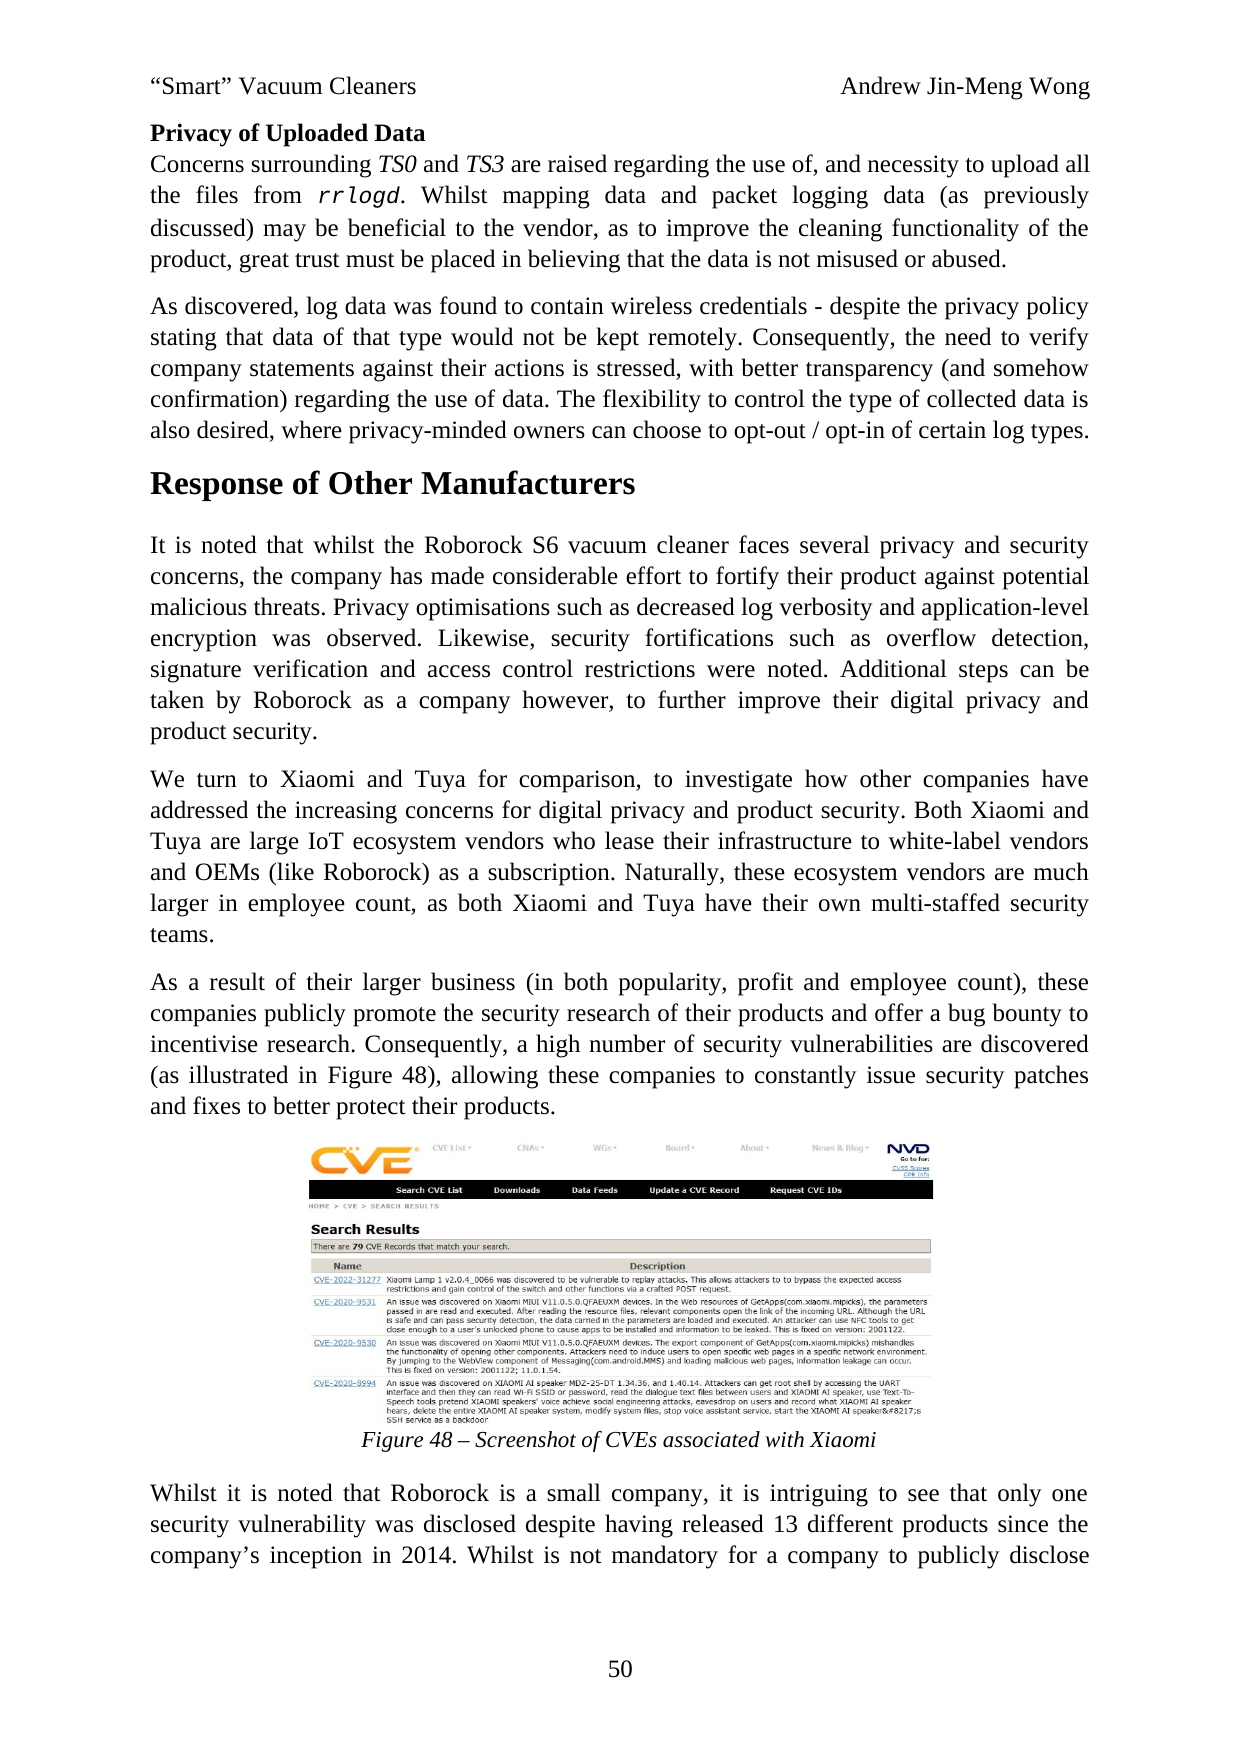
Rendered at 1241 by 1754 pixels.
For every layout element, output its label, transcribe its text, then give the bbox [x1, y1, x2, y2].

text As discovered, log data was found to contain wireless credentials - despite the privacy policy stating that data of that type would not be kept remotely. Consequently, the need to verify company statements against their actions is stressed, with better transparency (and somehow confirmation) regarding the use of data. The flexibility to control the type of collected data is also desired, where privacy-minded owners can choose to opt-out / opt-in of certain log types. [150, 291, 1090, 444]
picture [301, 1138, 939, 1424]
text Concerns surrounding TS0 and TS3 are raised regarding the use of, and necessity to upload all the files from rrlogd. Whilst mapping data and packet logging data (as previously discussed) may be beneficial to the vendor, as to improve the cleaning functionality of the product, great trust must be placed in believing that the data is not misused or abused. [150, 149, 1090, 272]
text Privacy of Uploaded Data [150, 118, 1090, 147]
text Figure 48 – Screenshot of CVEs associated with Xiaomi [150, 1426, 1090, 1453]
text It is noted that whilst the Roborock S6 vacuum cleaner faces several privacy and security concerns, the company has made considerable effort to fortify their product against potential malicious threats. Privacy optimisations such as decreased log verbosity and application-level encryption was observed. Likewise, security fortifications such as overflow detection, signature verification and access control restrictions were noted. Additional steps can be taken by Roborock as a company however, to further improve their digital privacy and product security. [150, 530, 1090, 745]
text We turn to Xiaomi and Tuya for comparison, to investigate how other companies have addressed the increasing concerns for digital privacy and product security. Both Xiaomi and Tuya are large IoT ecosystem vendors who lease their infrastructure to white-label vendors and OEMs (like Roborock) as a subscription. Naturally, these ecosystem vendors are much larger in employee count, as both Xiaomi and Tuya have their own multi-staffed security teams. [150, 764, 1090, 948]
subtitle Response of Other Manufacturers [150, 463, 1090, 502]
text As a result of their larger business (in both popularity, profit and employee count), these companies publicly promote the security research of their products and offer a bug bounty to incentivise research. Consequently, a high number of security vulnerabilities are discovered (as illustrated in Figure 48), allowing these companies to constantly issue security patches and fixes to better protect their products. [150, 967, 1090, 1119]
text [150, 1478, 1090, 1568]
